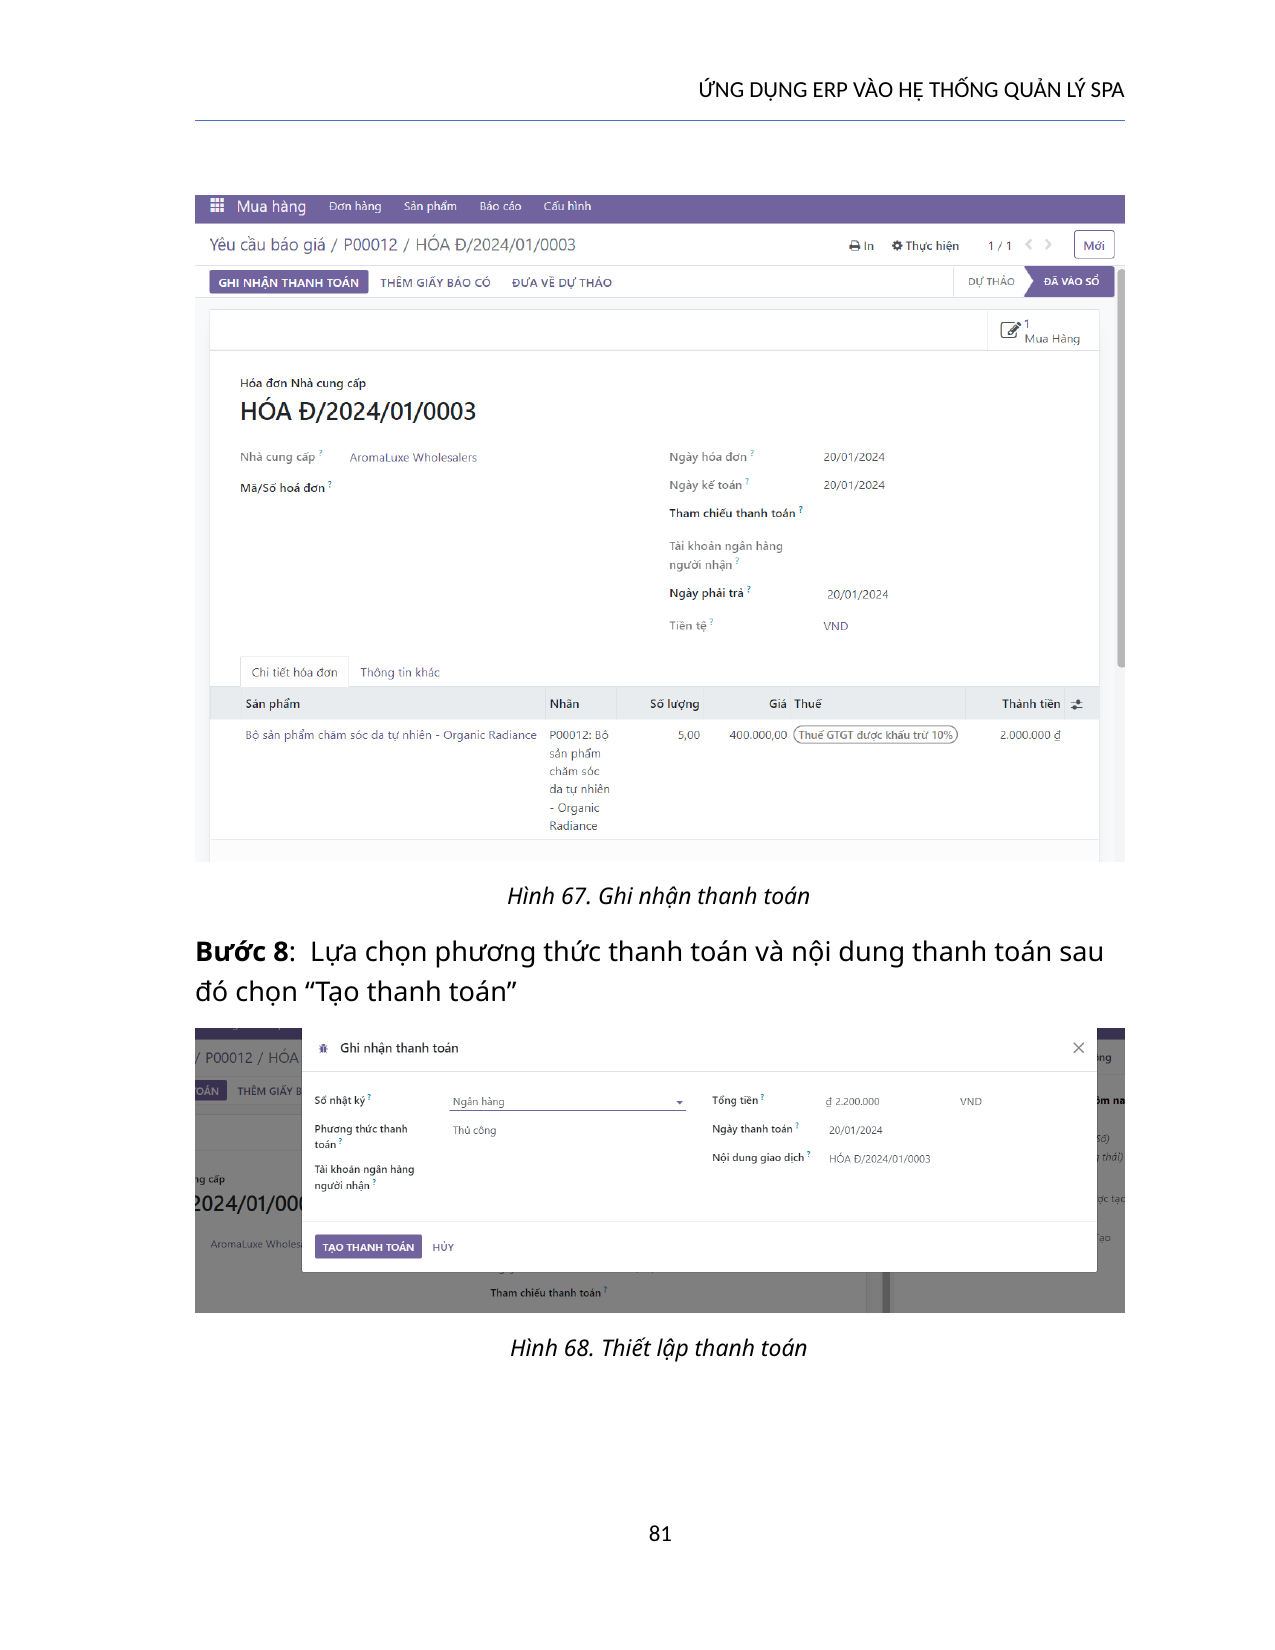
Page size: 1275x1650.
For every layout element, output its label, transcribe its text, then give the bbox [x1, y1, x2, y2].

text Hình 68. Thiết lập thanh toán [195, 1332, 1125, 1363]
picture [195, 195, 1125, 862]
text Bước 8: Lựa chọn phương thức thanh toán và nội dung thanh toán sau đó chọn “Tạo thanh toán” [195, 932, 1125, 1009]
text Hình 67. Ghi nhận thanh toán [195, 880, 1125, 911]
picture [195, 1028, 1125, 1313]
